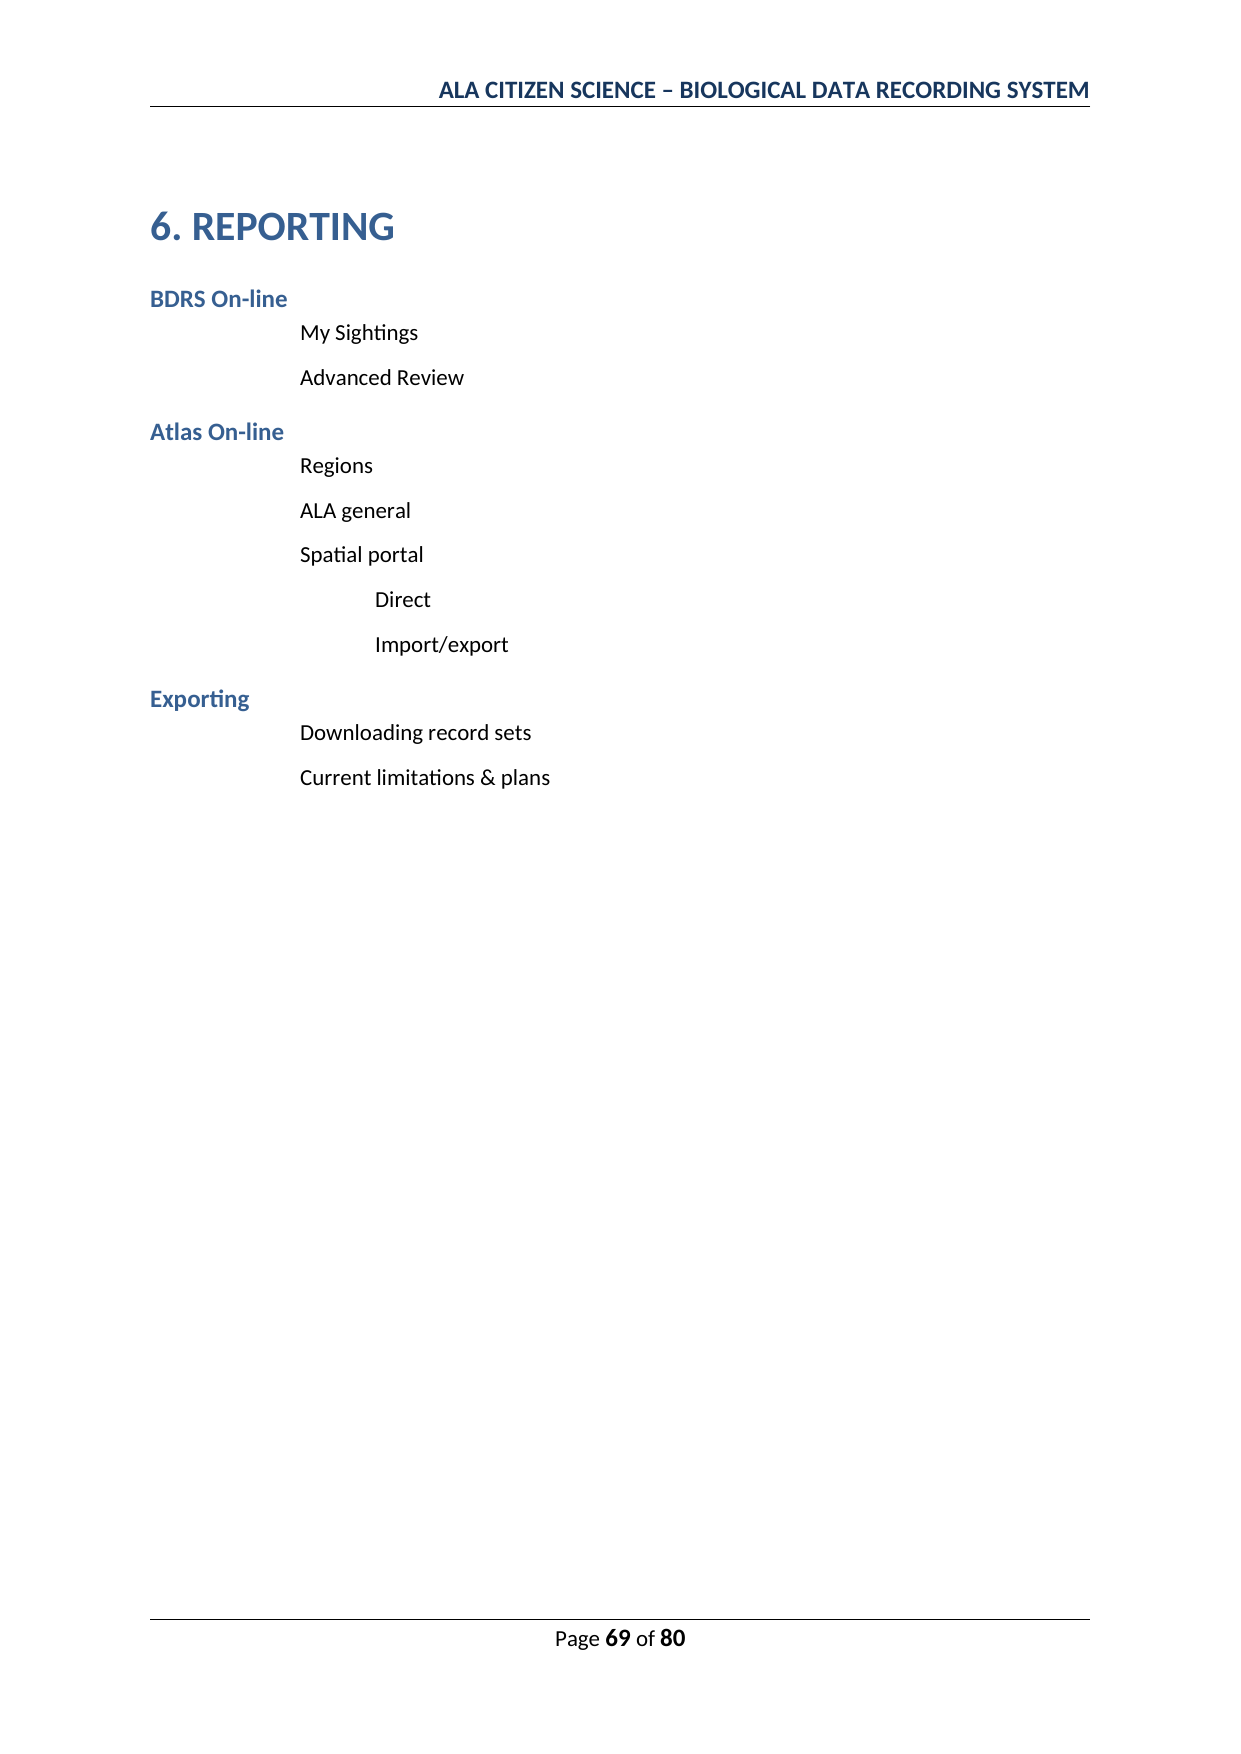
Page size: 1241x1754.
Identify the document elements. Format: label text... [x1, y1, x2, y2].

subtitle BDRS On-line [150, 283, 1090, 314]
subtitle Atlas On-line [150, 416, 1090, 447]
subtitle Exporting [150, 683, 1090, 713]
text My Sightings [300, 318, 1090, 346]
text Spatial portal [300, 541, 1090, 568]
subtitle 6. REPORTING [150, 200, 1090, 251]
text ALA general [300, 496, 1090, 524]
text Direct [375, 585, 1090, 613]
text Regions [300, 451, 1090, 479]
text Downloading record sets [300, 718, 1090, 746]
text Advanced Review [300, 363, 1090, 391]
text Import/export [375, 630, 1090, 658]
text Current limitations & plans [300, 763, 1090, 791]
